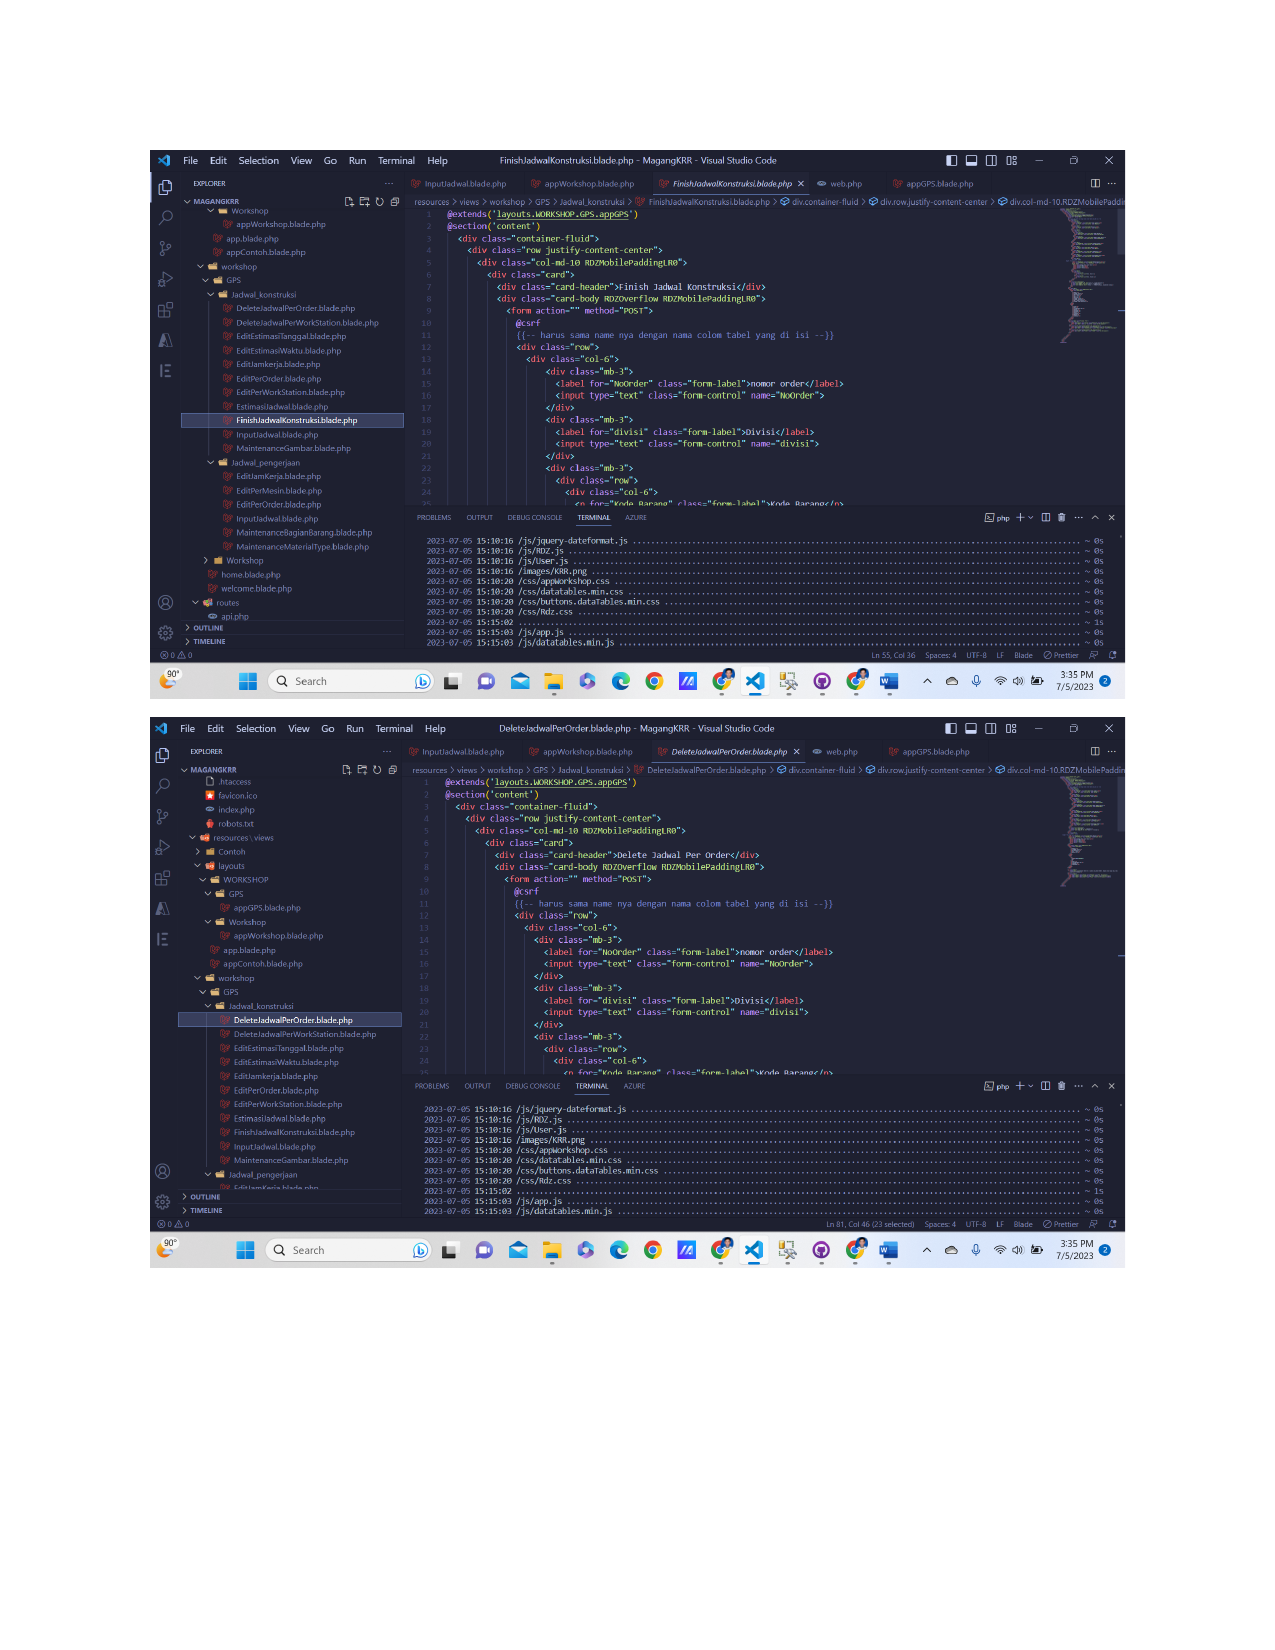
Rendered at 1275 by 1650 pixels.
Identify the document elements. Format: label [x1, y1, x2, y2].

picture [150, 150, 1125, 699]
picture [150, 717, 1125, 1268]
